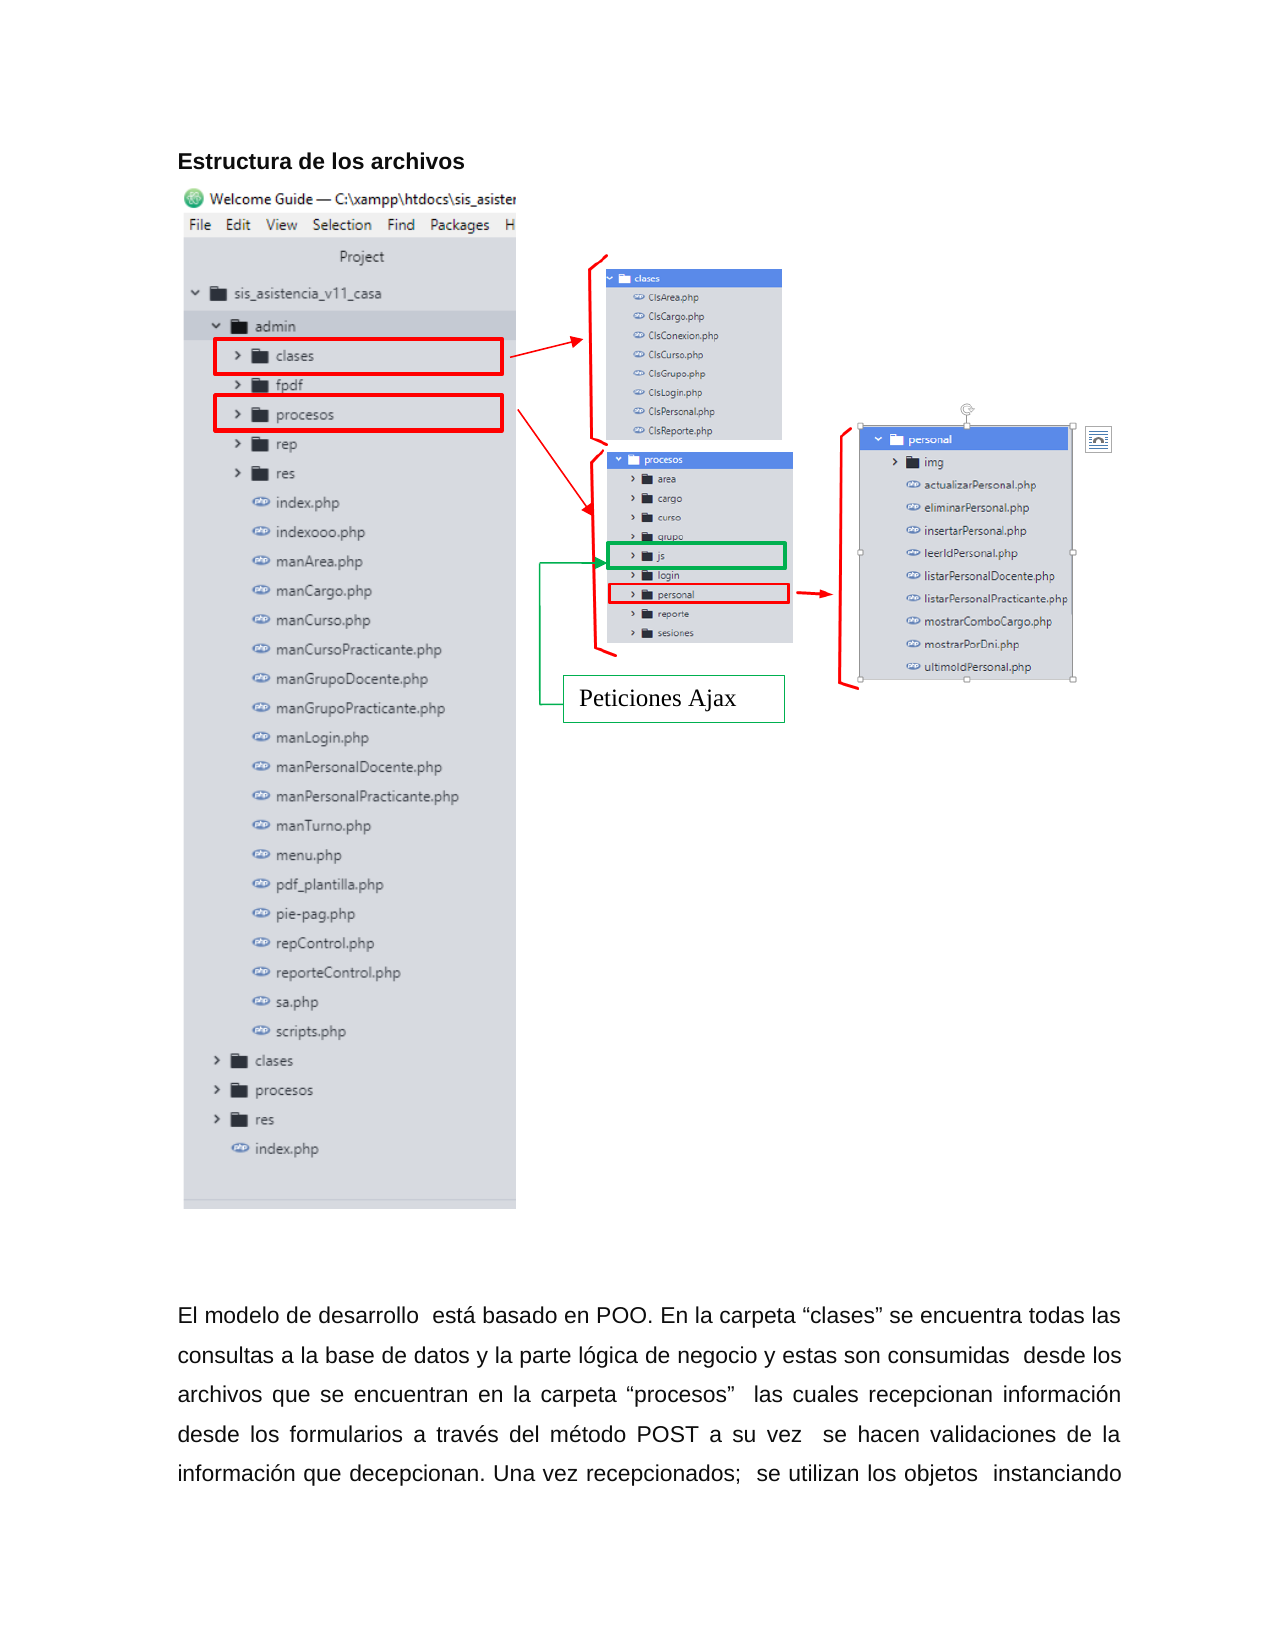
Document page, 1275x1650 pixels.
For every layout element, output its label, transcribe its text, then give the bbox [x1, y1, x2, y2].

picture [554, 706, 563, 712]
picture [610, 545, 783, 566]
picture [183, 187, 516, 1209]
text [177, 1302, 1122, 1486]
picture [554, 230, 1163, 712]
text Estructura de los archivos [177, 148, 1122, 174]
